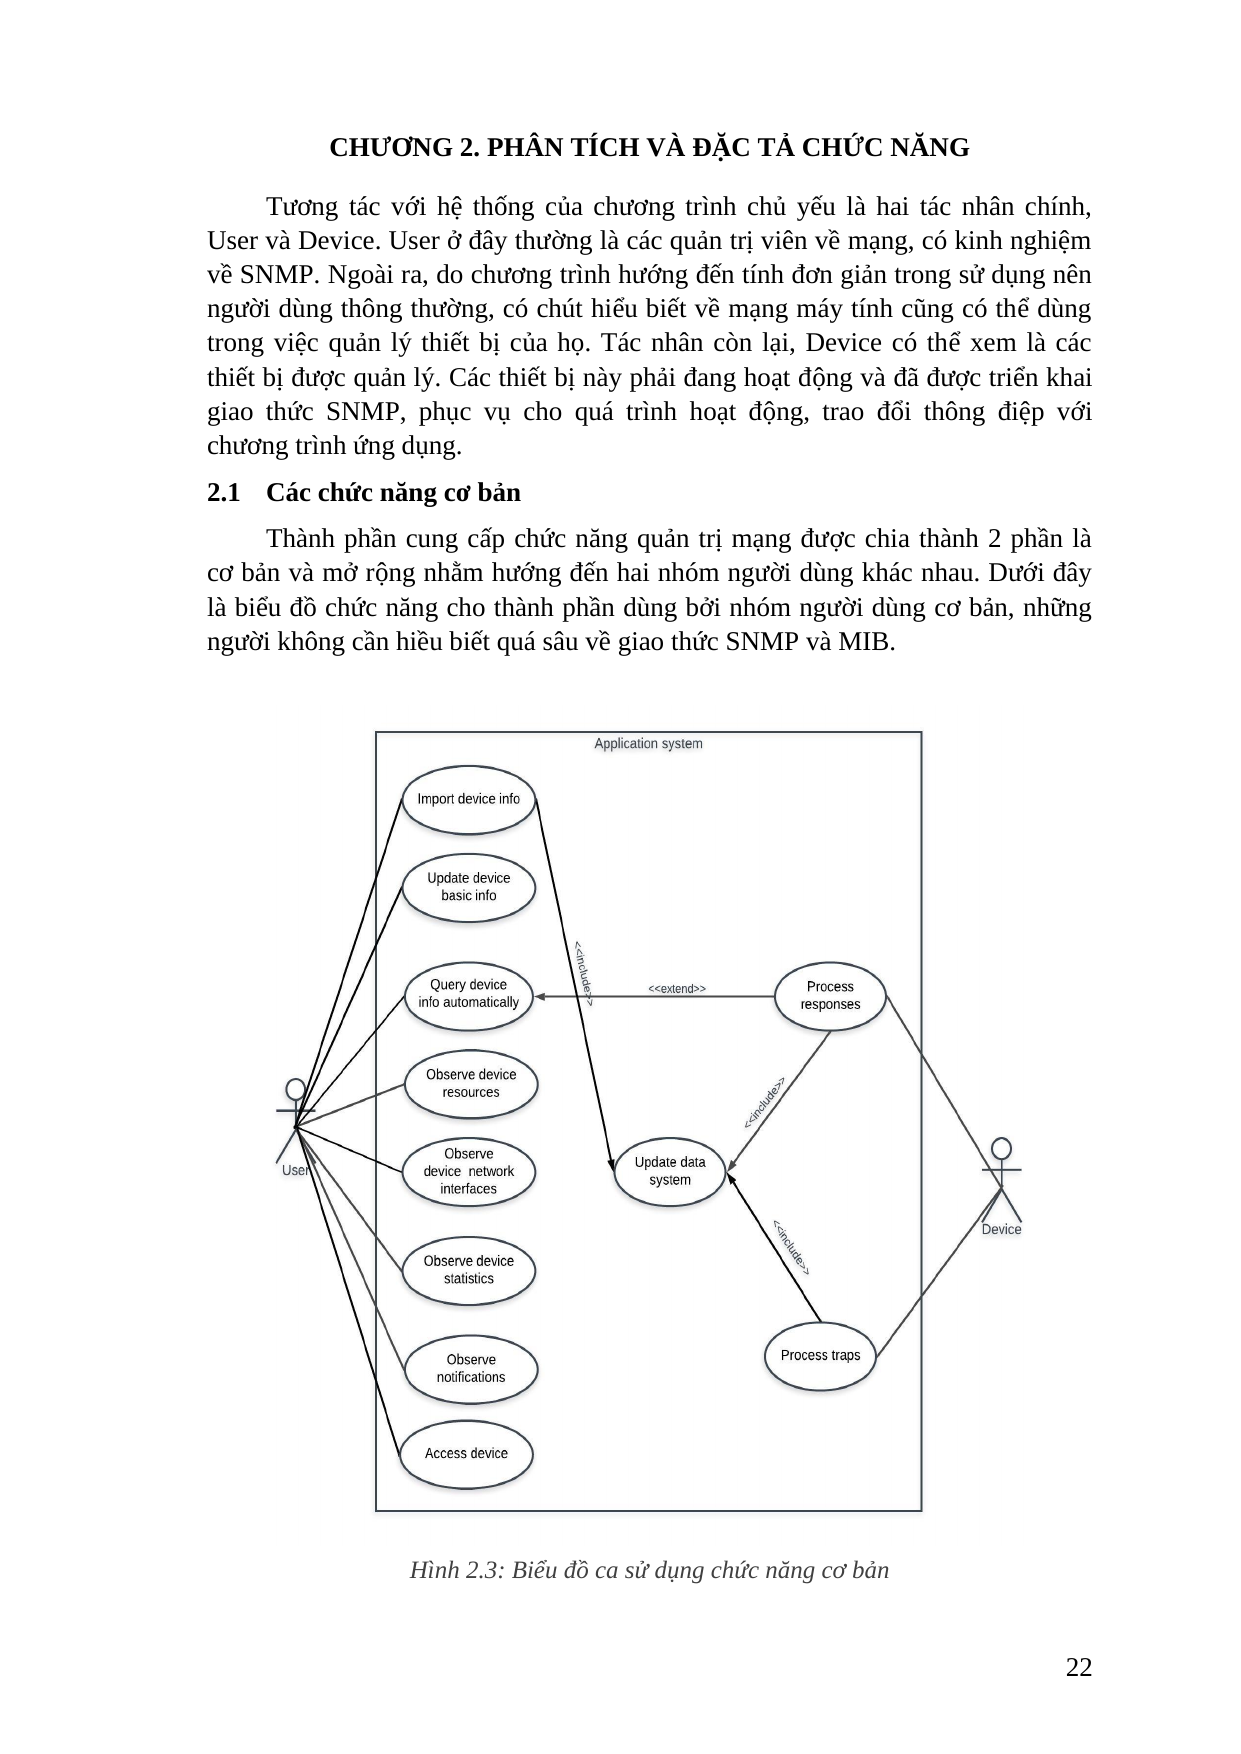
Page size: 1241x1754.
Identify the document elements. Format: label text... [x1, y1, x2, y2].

subtitle PHÂN TÍCH VÀ ĐẶC TẢ CHỨC NĂNG [207, 131, 1092, 162]
text Tương tác với hệ thống của chương trình chủ yếu là hai tác nhân chính, User và Device. User ở đây thường là các quản trị viên về mạng, có kinh nghiệm về SNMP. Ngoài ra, do chương trình hướng đến tính đơn giản trong sử dụng nên người dùng thông thường, có chút hiểu biết về mạng máy tính cũng có thể dùng trong việc quản lý thiết bị của họ. Tác nhân còn lại, Device có thể xem là các thiết bị được quản lý. Các thiết bị này phải đang hoạt động và đã được triển khai giao thức SNMP, phục vụ cho quá trình hoạt động, trao đổi thông điệp với chương trình ứng dụng. [207, 190, 1092, 460]
text Thành phần cung cấp chức năng quản trị mạng được chia thành 2 phần là cơ bản và mở rộng nhằm hướng đến hai nhóm người dùng khác nhau. Dưới đây là biểu đồ chức năng cho thành phần dùng bởi nhóm người dùng cơ bản, những người không cần hiều biết quá sâu về giao thức SNMP và MIB. [207, 522, 1092, 656]
picture [255, 705, 1044, 1546]
subtitle Các chức năng cơ bản [207, 476, 1092, 507]
